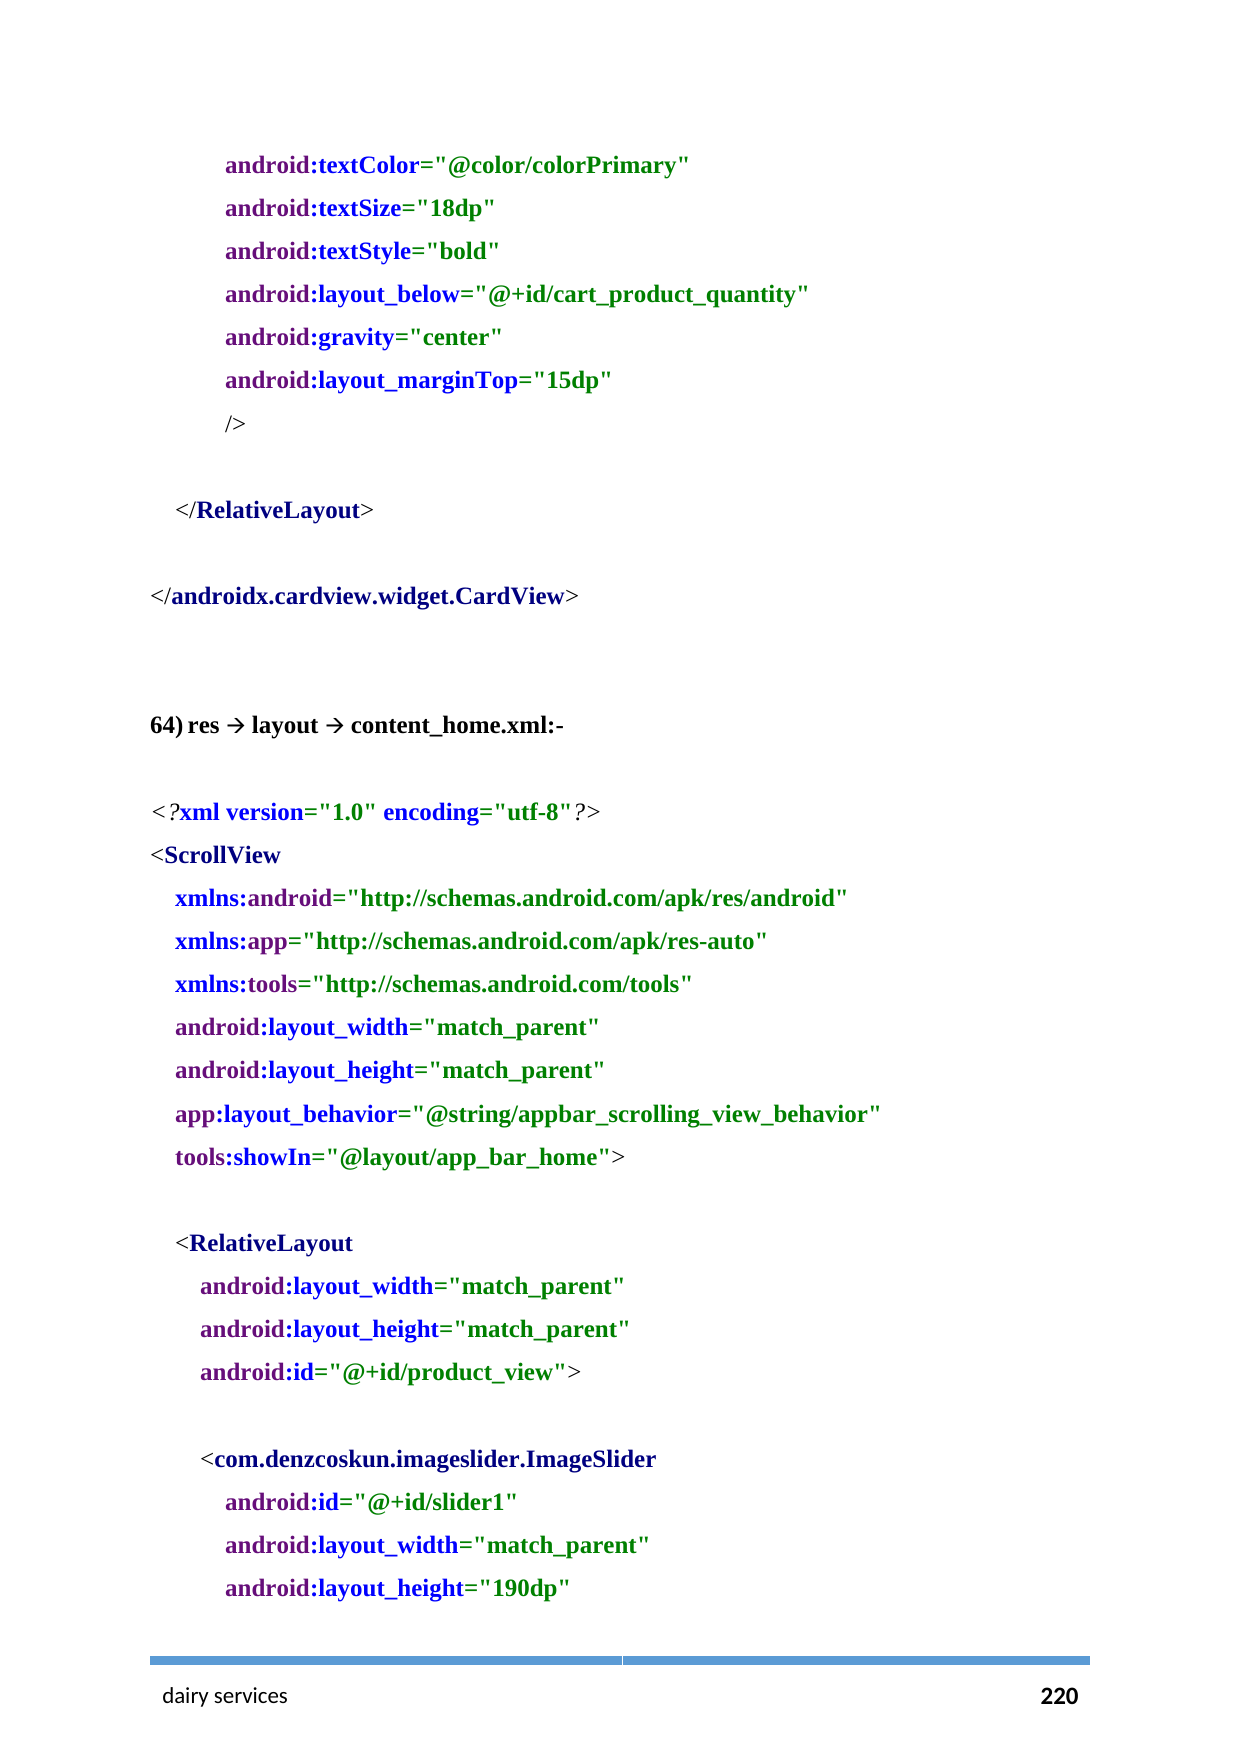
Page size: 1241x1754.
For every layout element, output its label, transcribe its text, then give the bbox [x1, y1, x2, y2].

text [150, 150, 1090, 610]
list res layout content_home.xml:- [150, 711, 1090, 739]
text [150, 797, 1090, 1602]
